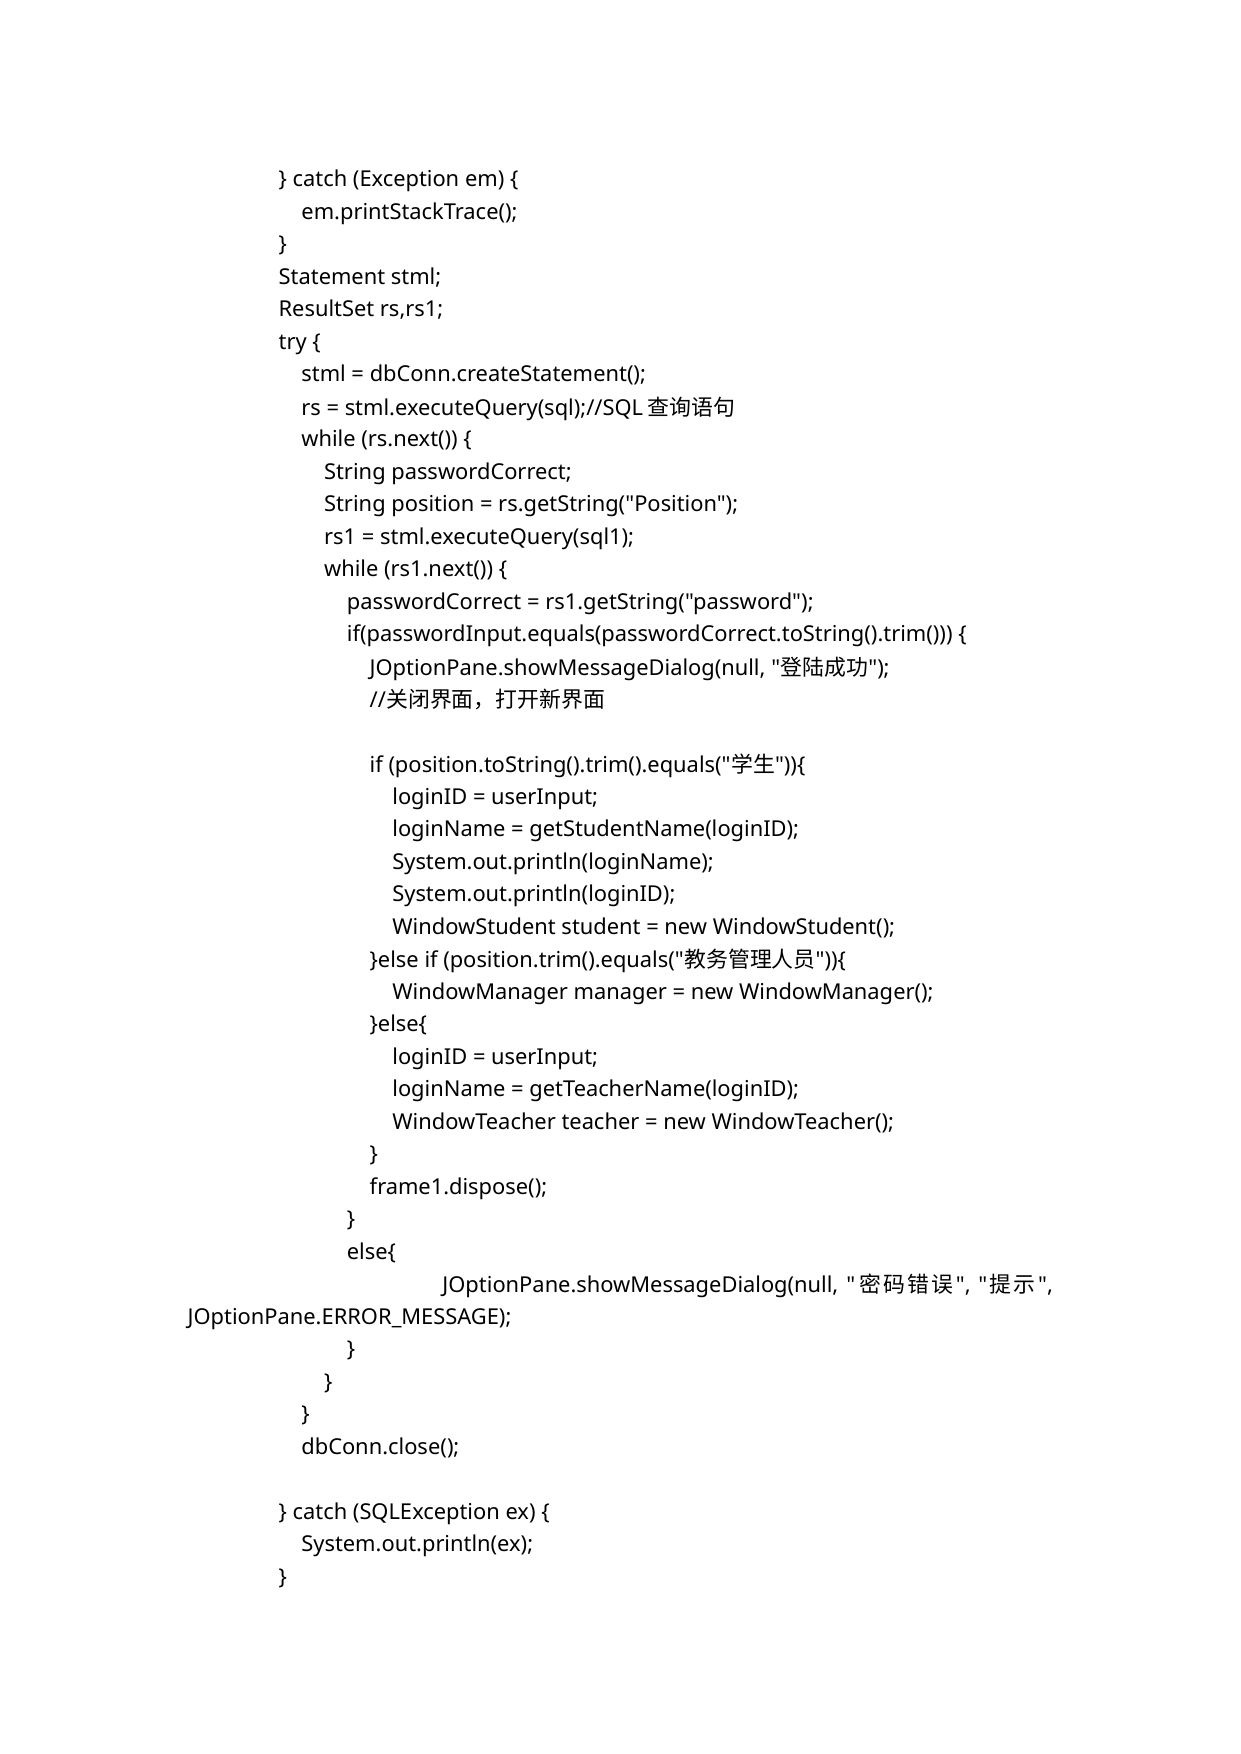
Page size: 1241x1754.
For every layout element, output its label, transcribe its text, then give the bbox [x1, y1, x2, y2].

text ResultSet rs,rs1; [187, 292, 1053, 324]
text rs1 = stml.executeQuery(sql1); [187, 519, 1053, 552]
text dbConn.close(); [187, 1429, 1053, 1462]
text } [187, 1137, 1053, 1169]
text try { [187, 324, 1053, 357]
text } catch (SQLException ex) { [187, 1494, 1053, 1527]
text } [187, 1397, 1053, 1429]
text else{ [187, 1234, 1053, 1267]
text System.out.println(loginName); [187, 844, 1053, 877]
text } [187, 1364, 1053, 1397]
text JOptionPane.showMessageDialog(null, "登陆成功"); [187, 649, 1053, 682]
text System.out.println(ex); [187, 1527, 1053, 1559]
text String position = rs.getString("Position"); [187, 487, 1053, 519]
text while (rs1.next()) { [187, 552, 1053, 584]
text } [187, 1332, 1053, 1364]
text loginID = userInput; [187, 1039, 1053, 1072]
text } [187, 227, 1053, 259]
text loginName = getTeacherName(loginID); [187, 1072, 1053, 1104]
text rs = stml.executeQuery(sql);//SQL查询语句 [187, 389, 1053, 422]
text }else if (position.trim().equals("教务管理人员")){ [187, 942, 1053, 974]
text String passwordCorrect; [187, 454, 1053, 487]
text em.printStackTrace(); [187, 194, 1053, 227]
text //关闭界面，打开新界面 [187, 682, 1053, 714]
text loginName = getStudentName(loginID); [187, 812, 1053, 844]
text }else{ [187, 1007, 1053, 1039]
text WindowTeacher teacher = new WindowTeacher(); [187, 1104, 1053, 1137]
text JOptionPane.showMessageDialog(null, "密码错误", "提示", JOptionPane.ERROR_MESSAGE); [187, 1267, 1053, 1332]
text passwordCorrect = rs1.getString("password"); [187, 584, 1053, 617]
text if(passwordInput.equals(passwordCorrect.toString().trim())) { [187, 617, 1053, 649]
text WindowStudent student = new WindowStudent(); [187, 909, 1053, 942]
text } [187, 1559, 1053, 1592]
text loginID = userInput; [187, 779, 1053, 812]
text while (rs.next()) { [187, 422, 1053, 454]
text frame1.dispose(); [187, 1169, 1053, 1202]
text stml = dbConn.createStatement(); [187, 357, 1053, 389]
text System.out.println(loginID); [187, 877, 1053, 909]
text } [187, 1202, 1053, 1234]
text WindowManager manager = new WindowManager(); [187, 974, 1053, 1007]
text } catch (Exception em) { [187, 162, 1053, 194]
text if (position.toString().trim().equals("学生")){ [187, 747, 1053, 779]
text Statement stml; [187, 259, 1053, 292]
